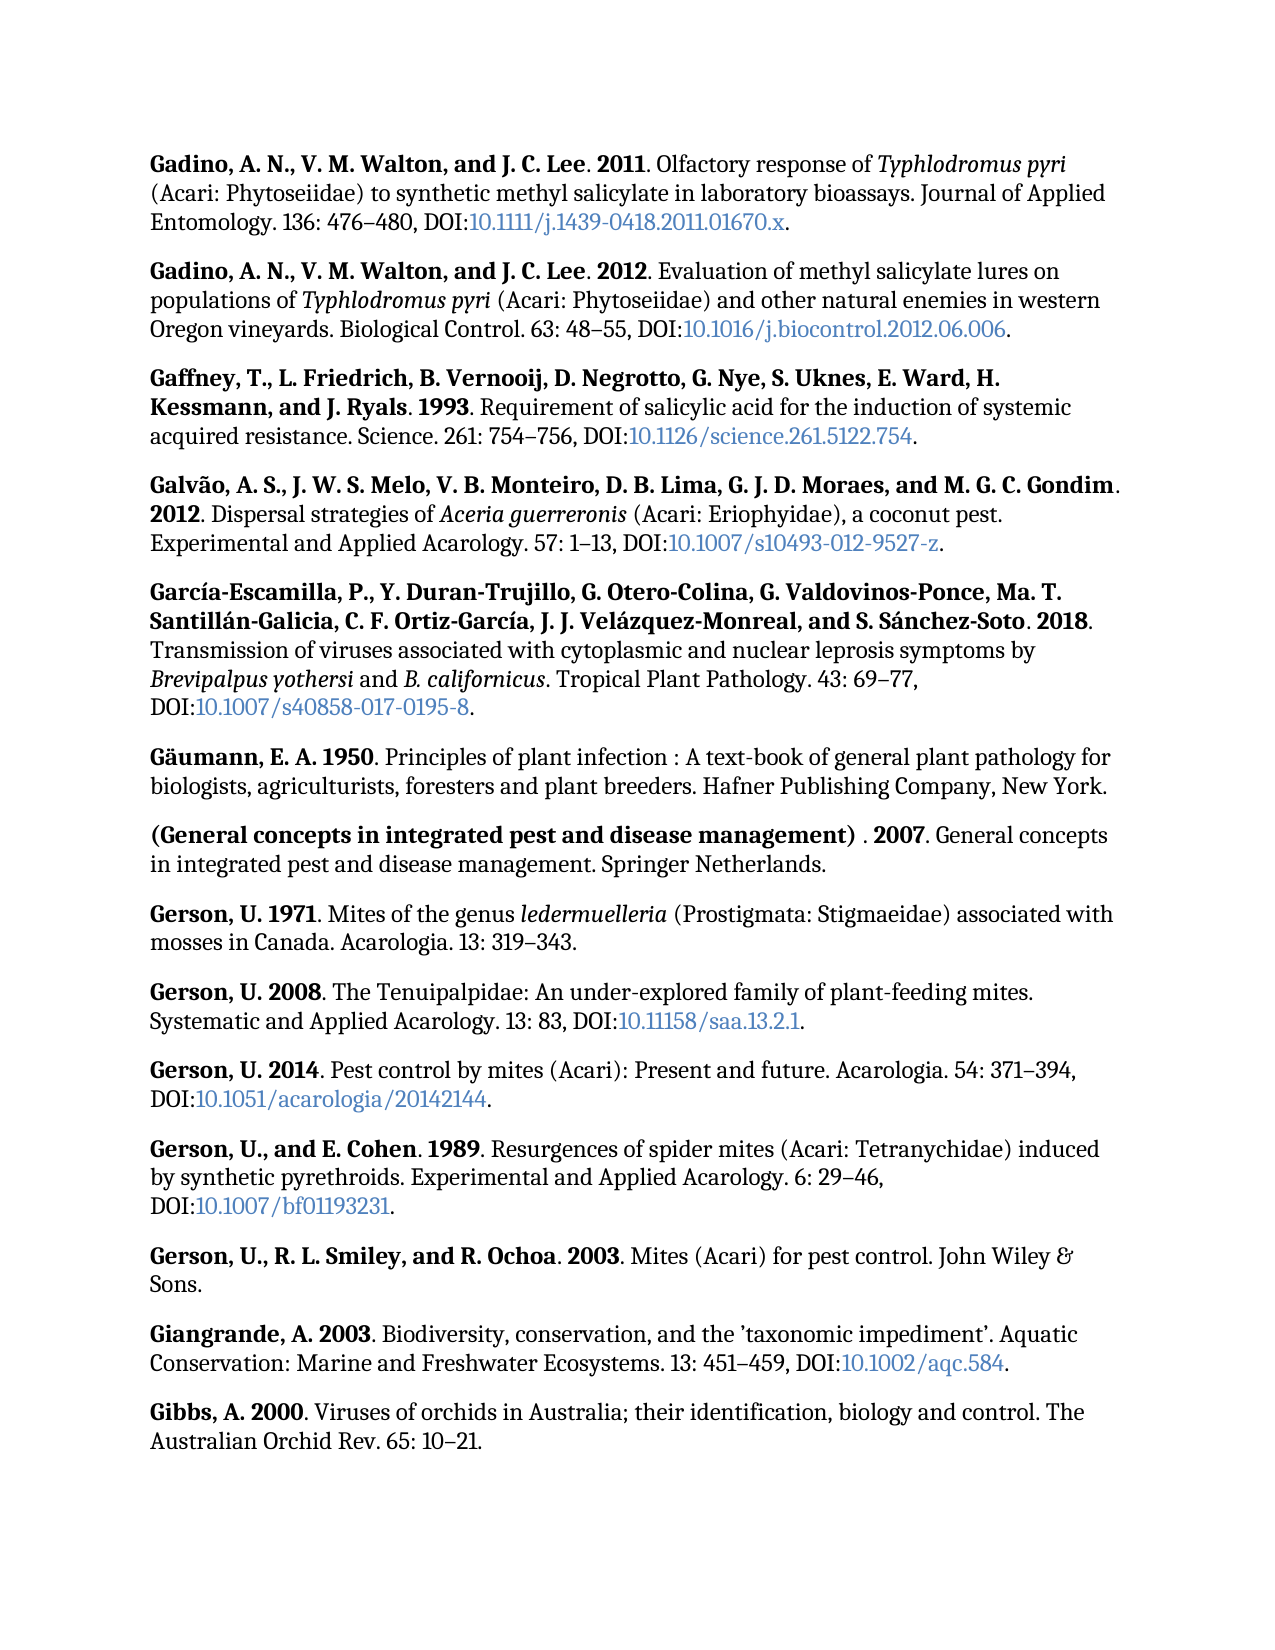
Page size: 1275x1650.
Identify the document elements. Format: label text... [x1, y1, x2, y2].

text Gaffney, T., L. Friedrich, B. Vernooij, D. Negrotto, G. Nye, S. Uknes, E. Ward, H. Kessmann, and J. Ryals. 1993. Requirement of salicylic acid for the induction of systemic acquired resistance. Science. 261: 754–756, DOI:10.1126/science.261.5122.754. [150, 364, 1125, 450]
text García-Escamilla, P., Y. Duran-Trujillo, G. Otero-Colina, G. Valdovinos-Ponce, Ma. T. Santillán-Galicia, C. F. Ortiz-Garcı́a, J. J. Velázquez-Monreal, and S. Sánchez-Soto. 2018. Transmission of viruses associated with cytoplasmic and nuclear leprosis symptoms by Brevipalpus yothersi and B. californicus. Tropical Plant Pathology. 43: 69–77, DOI:10.1007/s40858-017-0195-8. [150, 578, 1125, 722]
text (General concepts in integrated pest and disease management) . 2007. General concepts in integrated pest and disease management. Springer Netherlands. [150, 821, 1125, 879]
text Gerson, U. 2014. Pest control by mites (Acari): Present and future. Acarologia. 54: 371–394, DOI:10.1051/acarologia/20142144. [150, 1056, 1125, 1114]
text Gerson, U. 1971. Mites of the genus ledermuelleria (Prostigmata: Stigmaeidae) associated with mosses in Canada. Acarologia. 13: 319–343. [150, 899, 1125, 957]
text Gadino, A. N., V. M. Walton, and J. C. Lee. 2012. Evaluation of methyl salicylate lures on populations of Typhlodromus pyri (Acari: Phytoseiidae) and other natural enemies in western Oregon vineyards. Biological Control. 63: 48–55, DOI:10.1016/j.biocontrol.2012.06.006. [150, 257, 1125, 343]
text Galvão, A. S., J. W. S. Melo, V. B. Monteiro, D. B. Lima, G. J. D. Moraes, and M. G. C. Gondim. 2012. Dispersal strategies of Aceria guerreronis (Acari: Eriophyidae), a coconut pest. Experimental and Applied Acarology. 57: 1–13, DOI:10.1007/s10493-012-9527-z. [150, 471, 1125, 557]
text Gadino, A. N., V. M. Walton, and J. C. Lee. 2011. Olfactory response of Typhlodromus pyri (Acari: Phytoseiidae) to synthetic methyl salicylate in laboratory bioassays. Journal of Applied Entomology. 136: 476–480, DOI:10.1111/j.1439-0418.2011.01670.x. [150, 150, 1125, 236]
text Gerson, U., R. L. Smiley, and R. Ochoa. 2003. Mites (Acari) for pest control. John Wiley & Sons. [150, 1242, 1125, 1299]
text Gäumann, E. A. 1950. Principles of plant infection : A text-book of general plant pathology for biologists, agriculturists, foresters and plant breeders. Hafner Publishing Company, New York. [150, 743, 1125, 800]
text Giangrande, A. 2003. Biodiversity, conservation, and the ’taxonomic impediment’. Aquatic Conservation: Marine and Freshwater Ecosystems. 13: 451–459, DOI:10.1002/aqc.584. [150, 1320, 1125, 1377]
text Gerson, U. 2008. The Tenuipalpidae: An under-explored family of plant-feeding mites. Systematic and Applied Acarology. 13: 83, DOI:10.11158/saa.13.2.1. [150, 978, 1125, 1035]
text Gibbs, A. 2000. Viruses of orchids in Australia; their identification, biology and control. The Australian Orchid Rev. 65: 10–21. [150, 1398, 1125, 1456]
text Gerson, U., and E. Cohen. 1989. Resurgences of spider mites (Acari: Tetranychidae) induced by synthetic pyrethroids. Experimental and Applied Acarology. 6: 29–46, DOI:10.1007/bf01193231. [150, 1134, 1125, 1221]
